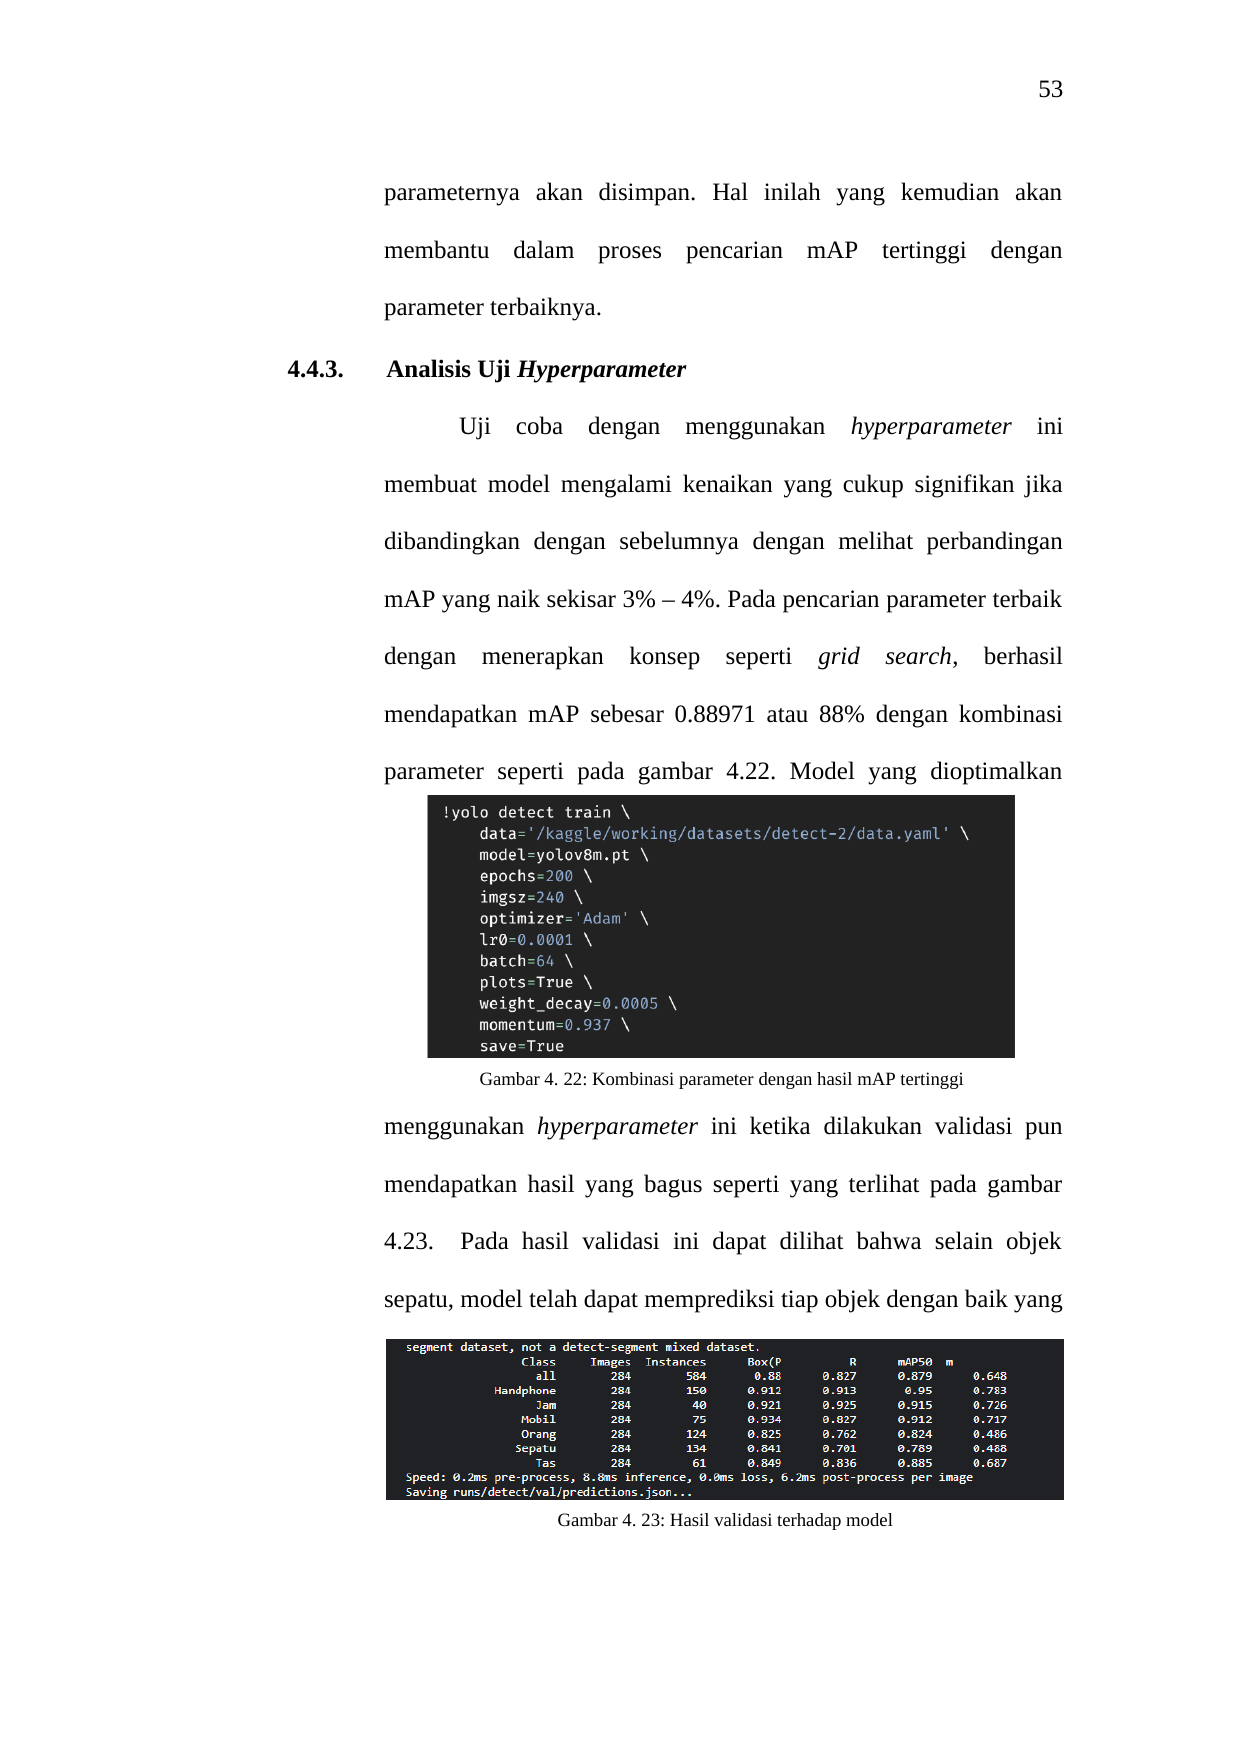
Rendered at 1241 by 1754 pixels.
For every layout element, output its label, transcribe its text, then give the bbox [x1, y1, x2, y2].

picture [386, 1339, 1064, 1500]
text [384, 177, 1063, 321]
subtitle Analisis Uji Hyperparameter [287, 354, 1063, 383]
picture [426, 795, 1017, 1058]
